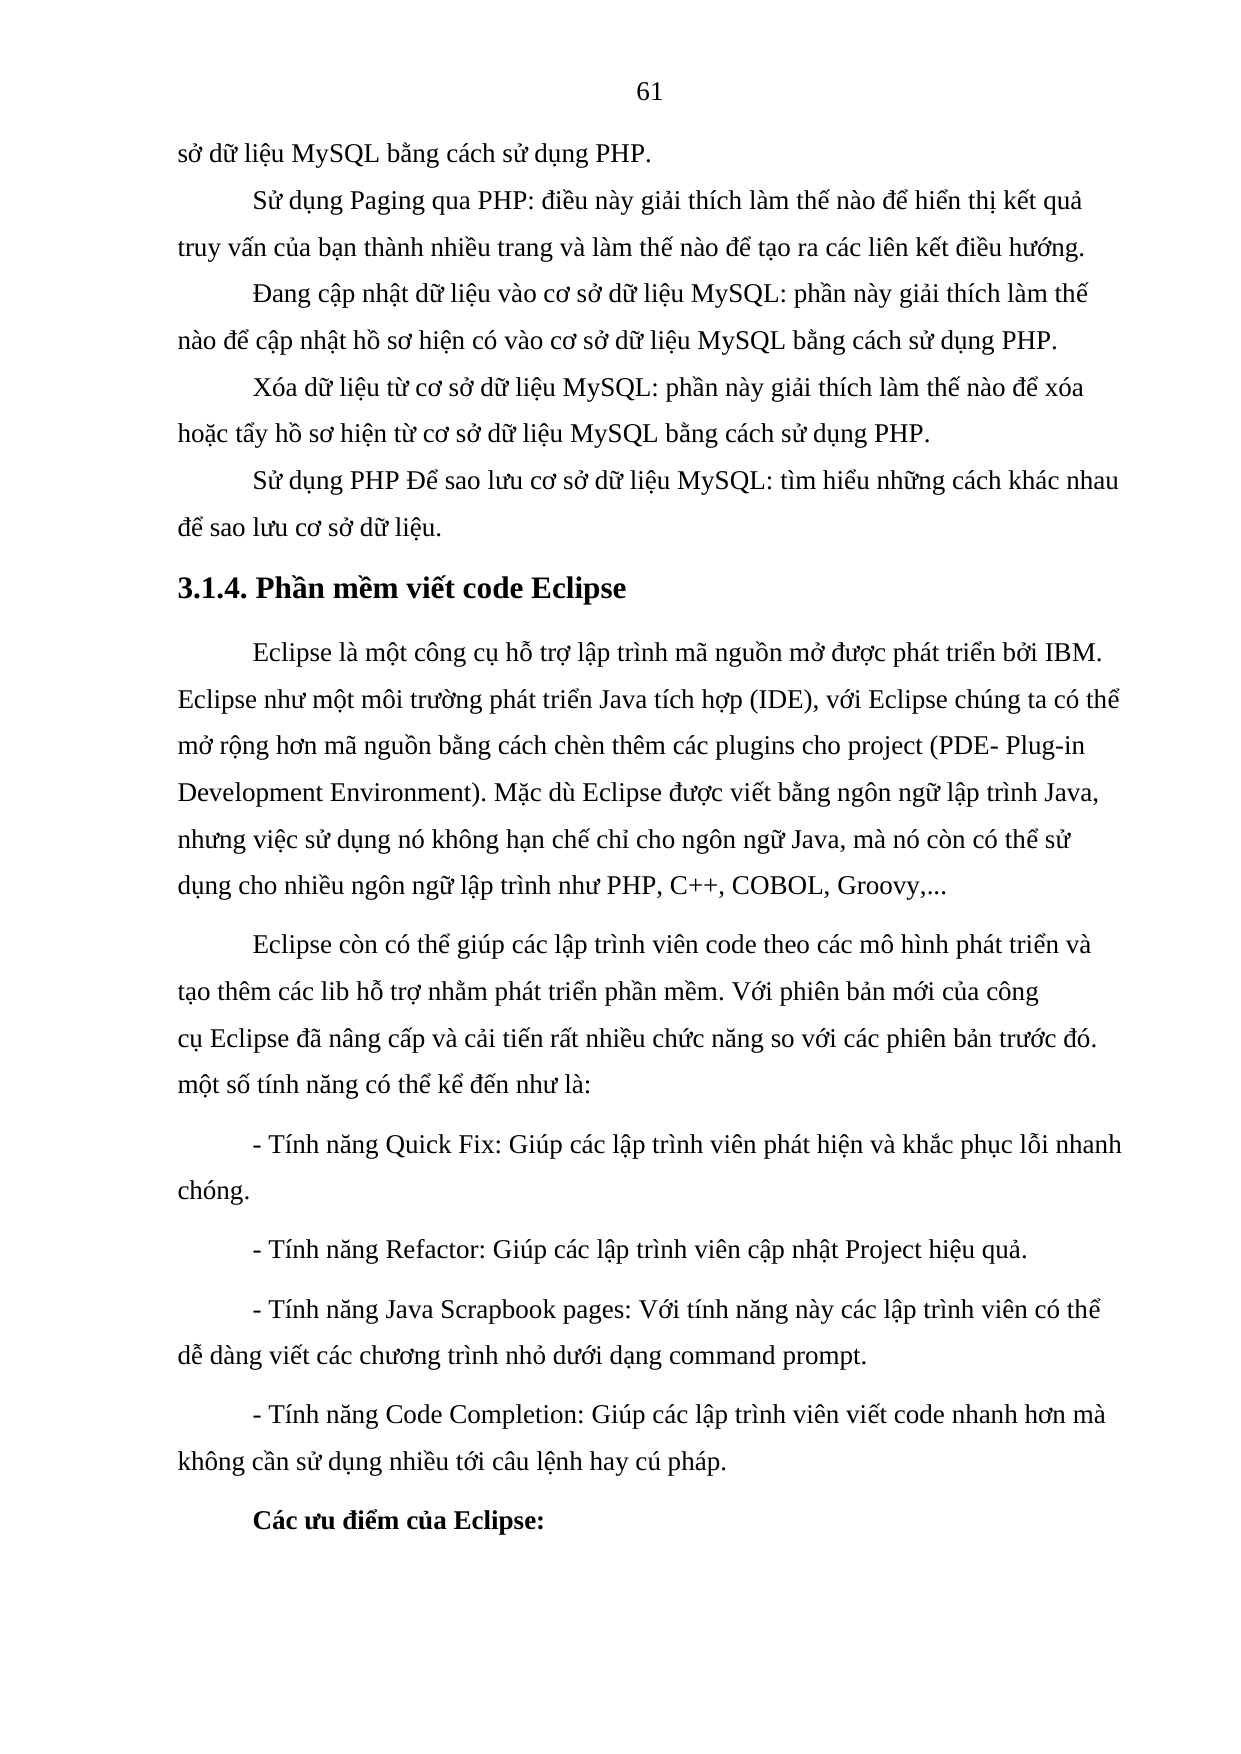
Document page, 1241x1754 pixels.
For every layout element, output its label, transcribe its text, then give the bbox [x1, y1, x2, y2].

text Các ưu điểm của Eclipse: [177, 1504, 1122, 1536]
text - Tính năng Refactor: Giúp các lập trình viên cập nhật Project hiệu quả. [177, 1234, 1122, 1265]
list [177, 137, 1122, 542]
text - Tính năng Java Scrapbook pages: Với tính năng này các lập trình viên có thể dễ dàng viết các chương trình nhỏ dưới dạng command prompt. [177, 1293, 1122, 1371]
text - Tính năng Quick Fix: Giúp các lập trình viên phát hiện và khắc phục lỗi nhanh chóng. [177, 1128, 1122, 1206]
text Eclipse còn có thể giúp các lập trình viên code theo các mô hình phát triển và tạo thêm các lib hỗ trợ nhằm phát triển phần mềm. Với phiên bản mới của công cụ Eclipse đã nâng cấp và cải tiến rất nhiều chức năng so với các phiên bản trước đó. một số tính năng có thể kể đến như là: [177, 929, 1122, 1100]
text Eclipse là một công cụ hỗ trợ lập trình mã nguồn mở được phát triển bởi IBM. Eclipse như một môi trường phát triển Java tích hợp (IDE), với Eclipse chúng ta có thể mở rộng hơn mã nguồn bằng cách chèn thêm các plugins cho project (PDE- Plug-in Development Environment). Mặc dù Eclipse được viết bằng ngôn ngữ lập trình Java, nhưng việc sử dụng nó không hạn chế chỉ cho ngôn ngữ Java, mà nó còn có thể sử dụng cho nhiều ngôn ngữ lập trình như PHP, C++, COBOL, Groovy,... [177, 636, 1122, 901]
text 3.1.4. Phần mềm viết code Eclipse [177, 570, 1122, 606]
text - Tính năng Code Completion: Giúp các lập trình viên viết code nhanh hơn mà không cần sử dụng nhiều tới câu lệnh hay cú pháp. [177, 1399, 1122, 1476]
